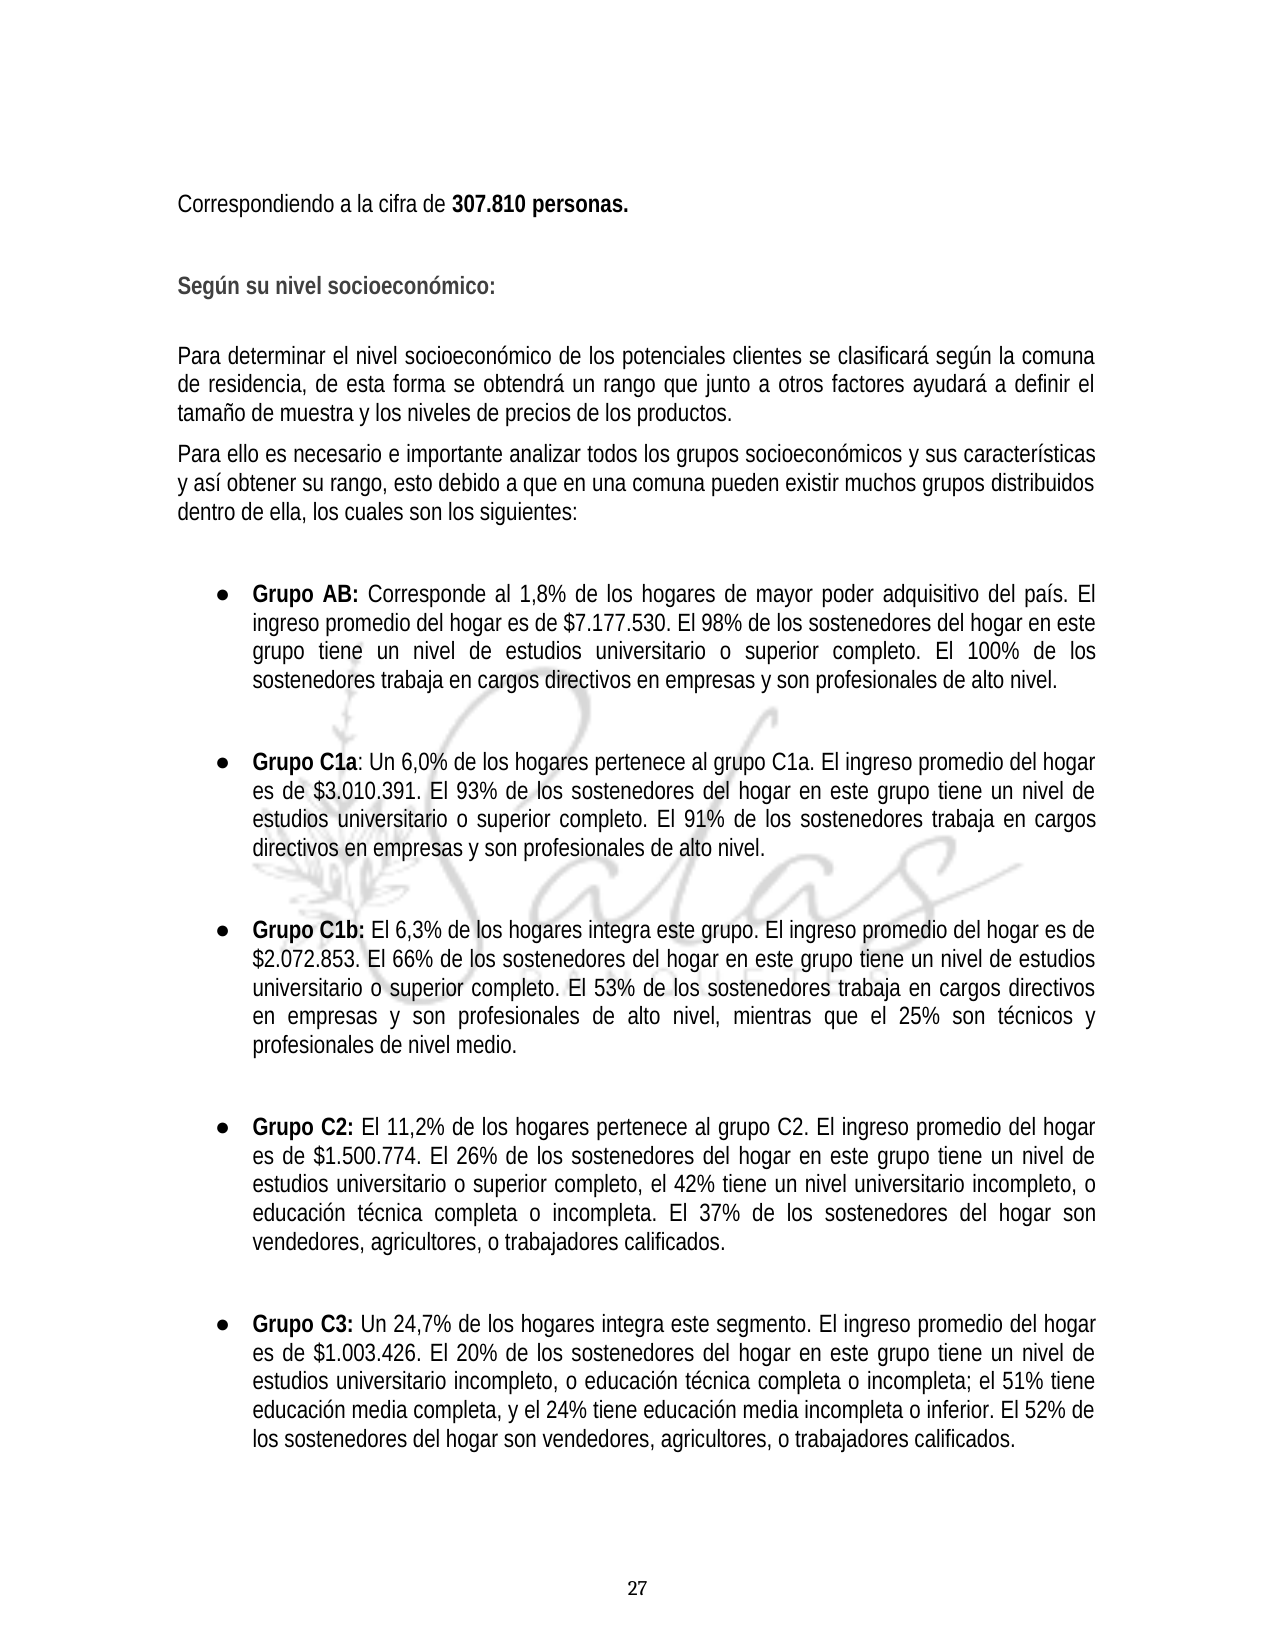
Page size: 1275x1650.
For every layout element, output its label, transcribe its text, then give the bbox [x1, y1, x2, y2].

list Grupo C1a: Un 6,0% de los hogares pertenece al grupo C1a. El ingreso promedio del hogar es de $3.010.391. El 93% de los sostenedores del hogar en este grupo tiene un nivel de estudios universitario o superior completo. El 91% de los sostenedores trabaja en cargos directivos en empresas y son profesionales de alto nivel. [215, 747, 1098, 862]
list Grupo C1b: El 6,3% de los hogares integra este grupo. El ingreso promedio del hogar es de $2.072.853. El 66% de los sostenedores del hogar en este grupo tiene un nivel de estudios universitario o superior completo. El 53% de los sostenedores trabaja en cargos directivos en empresas y son profesionales de alto nivel, mientras que el 25% son técnicos y profesionales de nivel medio. [215, 915, 1098, 1058]
list Grupo C3: Un 24,7% de los hogares integra este segmento. El ingreso promedio del hogar es de $1.003.426. El 20% de los sostenedores del hogar en este grupo tiene un nivel de estudios universitario incompleto, o educación técnica completa o incompleta; el 51% tiene educación media completa, y el 24% tiene educación media incompleta o inferior. El 52% de los sostenedores del hogar son vendedores, agricultores, o trabajadores calificados. [215, 1309, 1098, 1452]
text Para ello es necesario e importante analizar todos los grupos socioeconómicos y sus características y así obtener su rango, esto debido a que en una comuna pueden existir muchos grupos distribuidos dentro de ella, los cuales son los siguientes: [177, 439, 1098, 525]
list Grupo C2: El 11,2% de los hogares pertenece al grupo C2. El ingreso promedio del hogar es de $1.500.774. El 26% de los sostenedores del hogar en este grupo tiene un nivel de estudios universitario o superior completo, el 42% tiene un nivel universitario incompleto, o educación técnica completa o incompleta. El 37% de los sostenedores del hogar son vendedores, agricultores, o trabajadores calificados. [215, 1112, 1098, 1255]
list Grupo AB: Corresponde al 1,8% de los hogares de mayor poder adquisitivo del país. El ingreso promedio del hogar es de $7.177.530. El 98% de los sostenedores del hogar en este grupo tiene un nivel de estudios universitario o superior completo. El 100% de los sostenedores trabaja en cargos directivos en empresas y son profesionales de alto nivel. [215, 579, 1098, 693]
text Correspondiendo a la cifra de 307.810 personas. [177, 189, 1098, 217]
subtitle Según su nivel socioeconómico: [177, 271, 1098, 300]
text Para determinar el nivel socioeconómico de los potenciales clientes se clasificará según la comuna de residencia, de esta forma se obtendrá un rango que junto a otros factores ayudará a definir el tamaño de muestra y los niveles de precios de los productos. [177, 341, 1098, 427]
